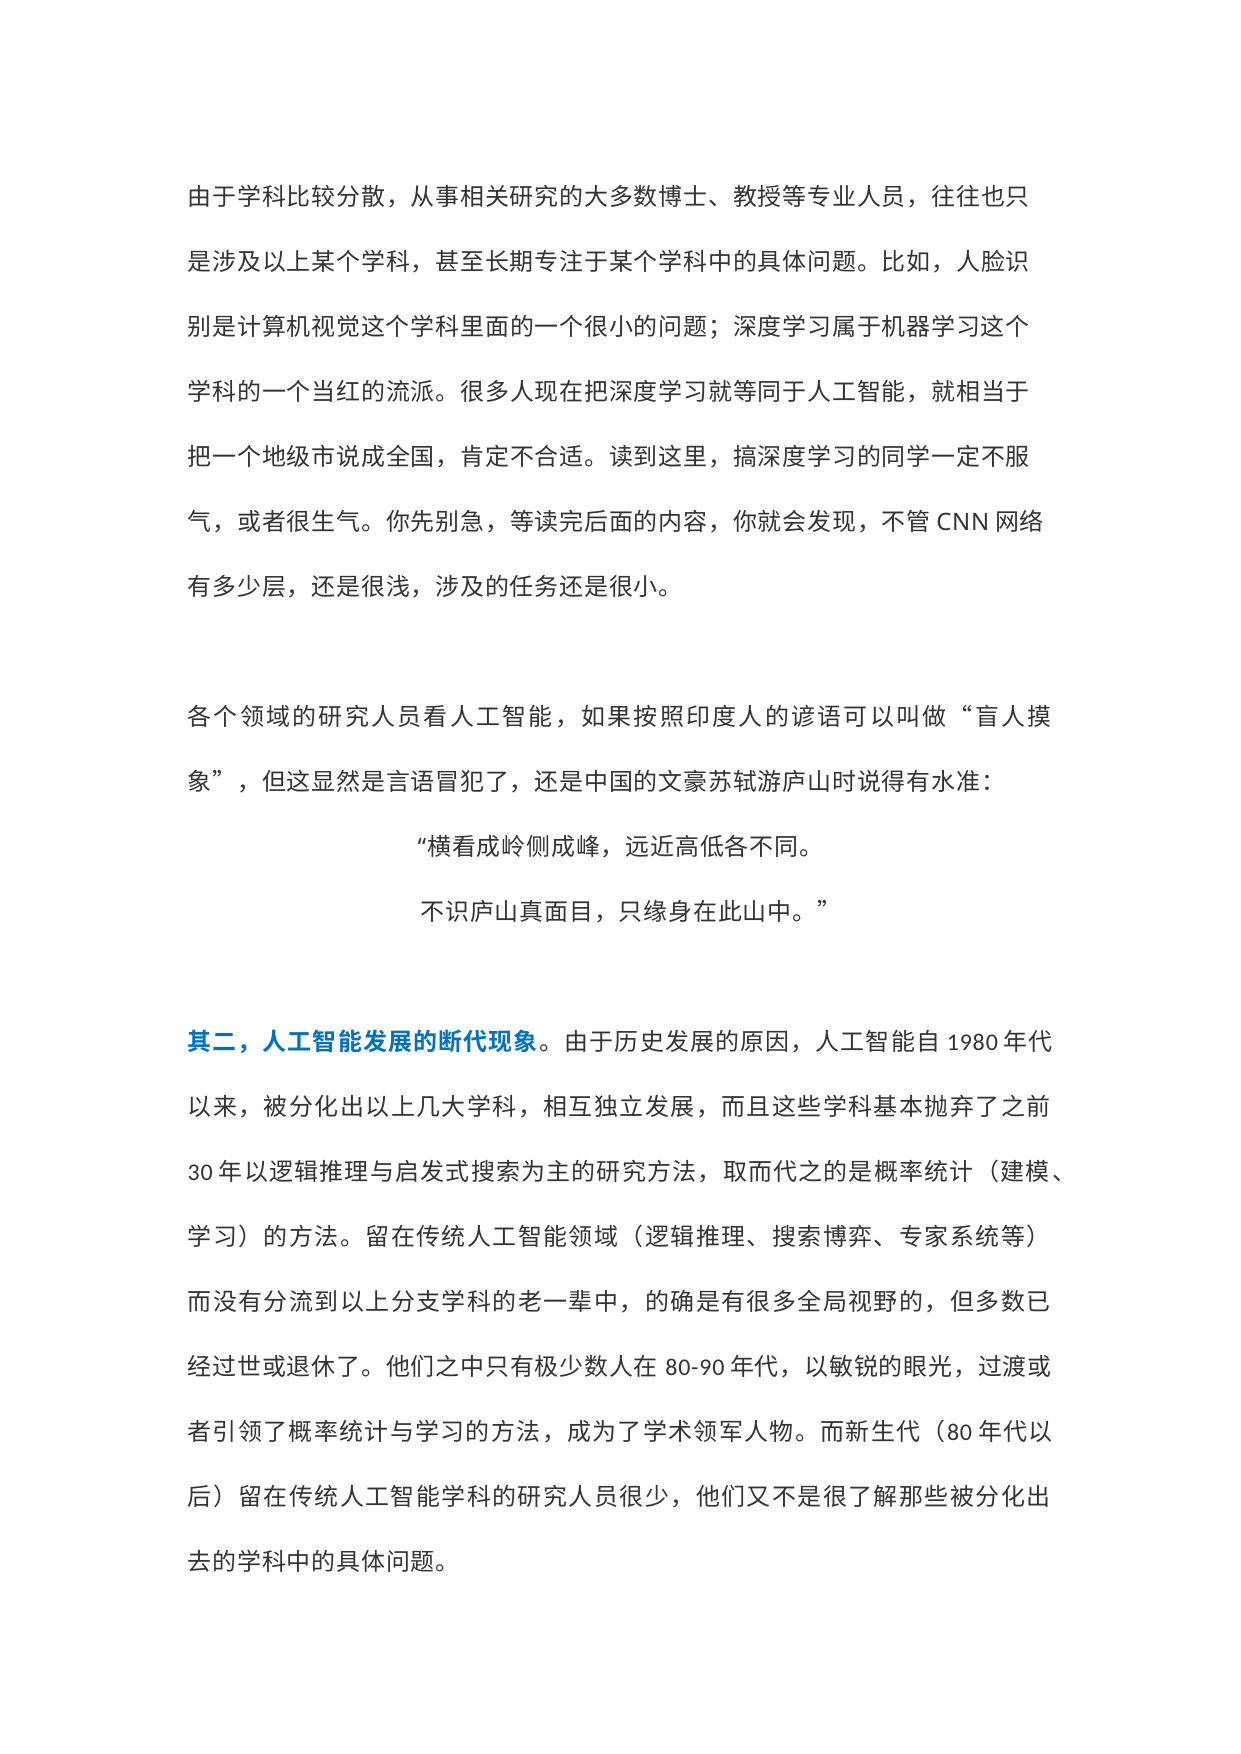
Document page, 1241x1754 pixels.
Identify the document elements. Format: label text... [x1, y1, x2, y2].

text 不识庐山真面目，只缘身在此山中。” [187, 877, 1053, 942]
text “横看成岭侧成峰，远近高低各不同。 [187, 812, 1053, 877]
text 其二，人工智能发展的断代现象。由于历史发展的原因，人工智能自1980年代以来，被分化出以上几大学科，相互独立发展，而且这些学科基本抛弃了之前30年以逻辑推理与启发式搜索为主的研究方法，取而代之的是概率统计（建模、学习）的方法。留在传统人工智能领域（逻辑推理、搜索博弈、专家系统等）而没有分流到以上分支学科的老一辈中，的确是有很多全局视野的，但多数已经过世或退休了。他们之中只有极少数人在80-90年代，以敏锐的眼光，过渡或者引领了概率统计与学习的方法，成为了学术领军人物。而新生代（80年代以后）留在传统人工智能学科的研究人员很少，他们又不是很了解那些被分化出去的学科中的具体问题。 [187, 1007, 1053, 1592]
text 各个领域的研究人员看人工智能，如果按照印度人的谚语可以叫做“盲人摸象”，但这显然是言语冒犯了，还是中国的文豪苏轼游庐山时说得有水准： [187, 682, 1053, 812]
text 由于学科比较分散，从事相关研究的大多数博士、教授等专业人员，往往也只是涉及以上某个学科，甚至长期专注于某个学科中的具体问题。比如，人脸识别是计算机视觉这个学科里面的一个很小的问题；深度学习属于机器学习这个学科的一个当红的流派。很多人现在把深度学习就等同于人工智能，就相当于把一个地级市说成全国，肯定不合适。读到这里，搞深度学习的同学一定不服气，或者很生气。你先别急，等读完后面的内容，你就会发现，不管CNN网络有多少层，还是很浅，涉及的任务还是很小。 [187, 162, 1053, 617]
